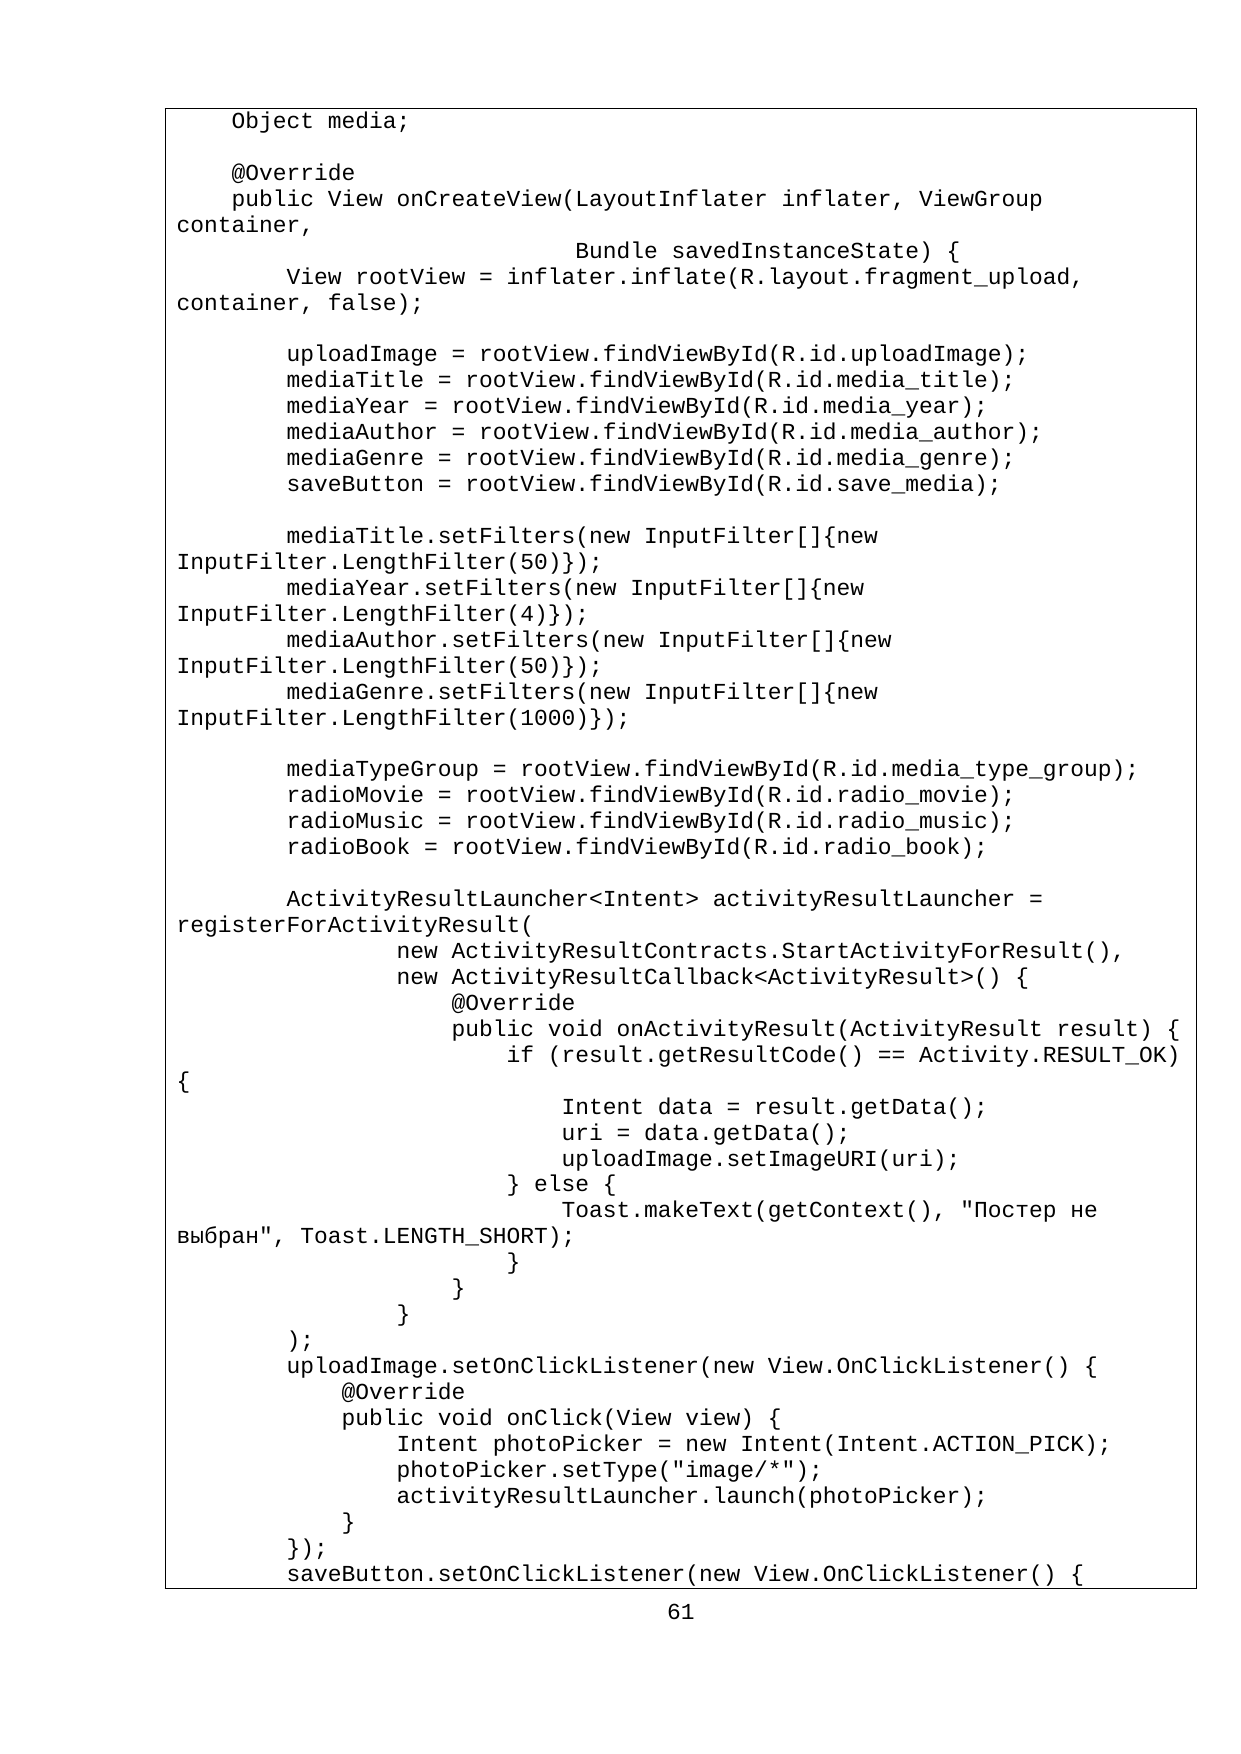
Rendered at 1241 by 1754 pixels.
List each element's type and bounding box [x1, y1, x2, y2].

table_header [166, 109, 1196, 1588]
